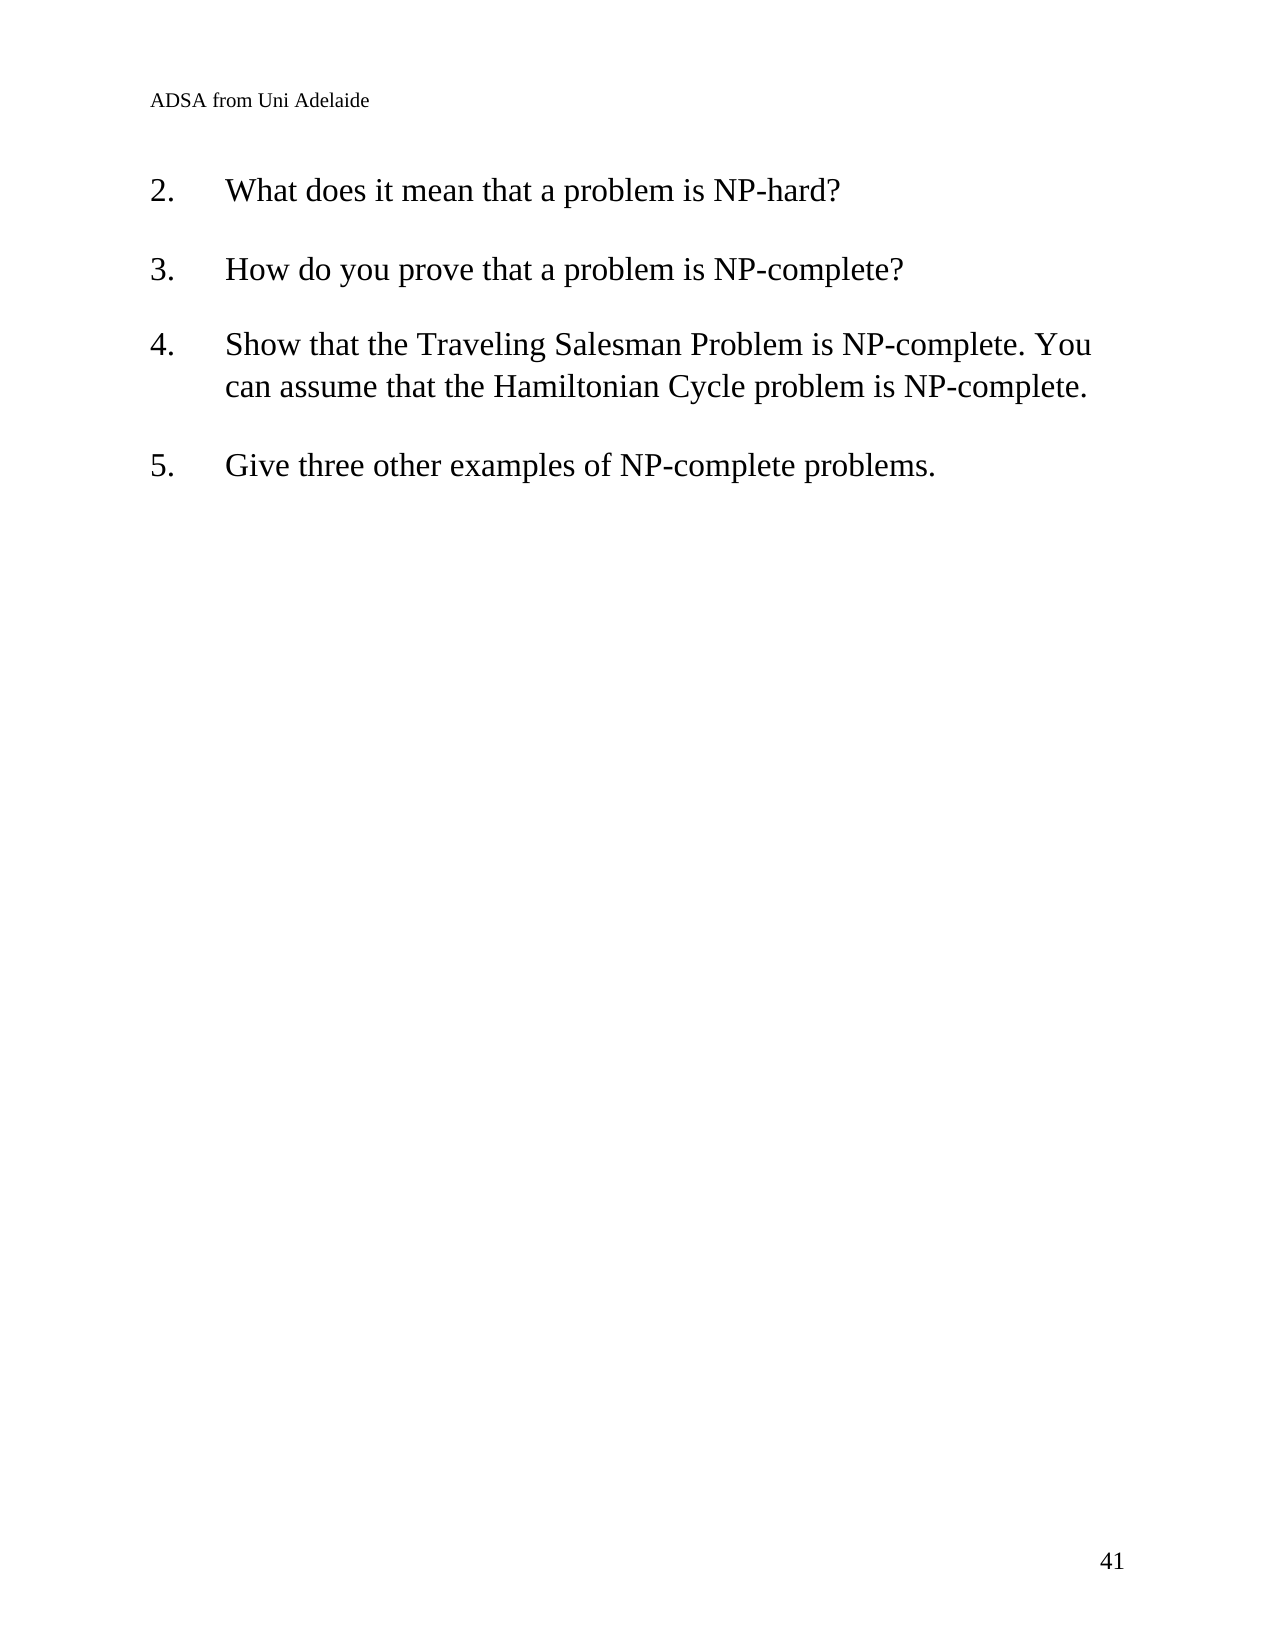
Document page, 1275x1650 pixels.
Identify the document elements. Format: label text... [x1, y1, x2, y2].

list Give three other examples of NP-complete problems. [150, 441, 1125, 486]
list How do you prove that a problem is NP-complete? [150, 245, 1125, 290]
list Show that the Traveling Salesman Problem is NP-complete. You can assume that the Hamiltonian Cycle problem is NP-complete. [150, 324, 1125, 407]
list What does it mean that a problem is NP-hard? [150, 166, 1125, 212]
